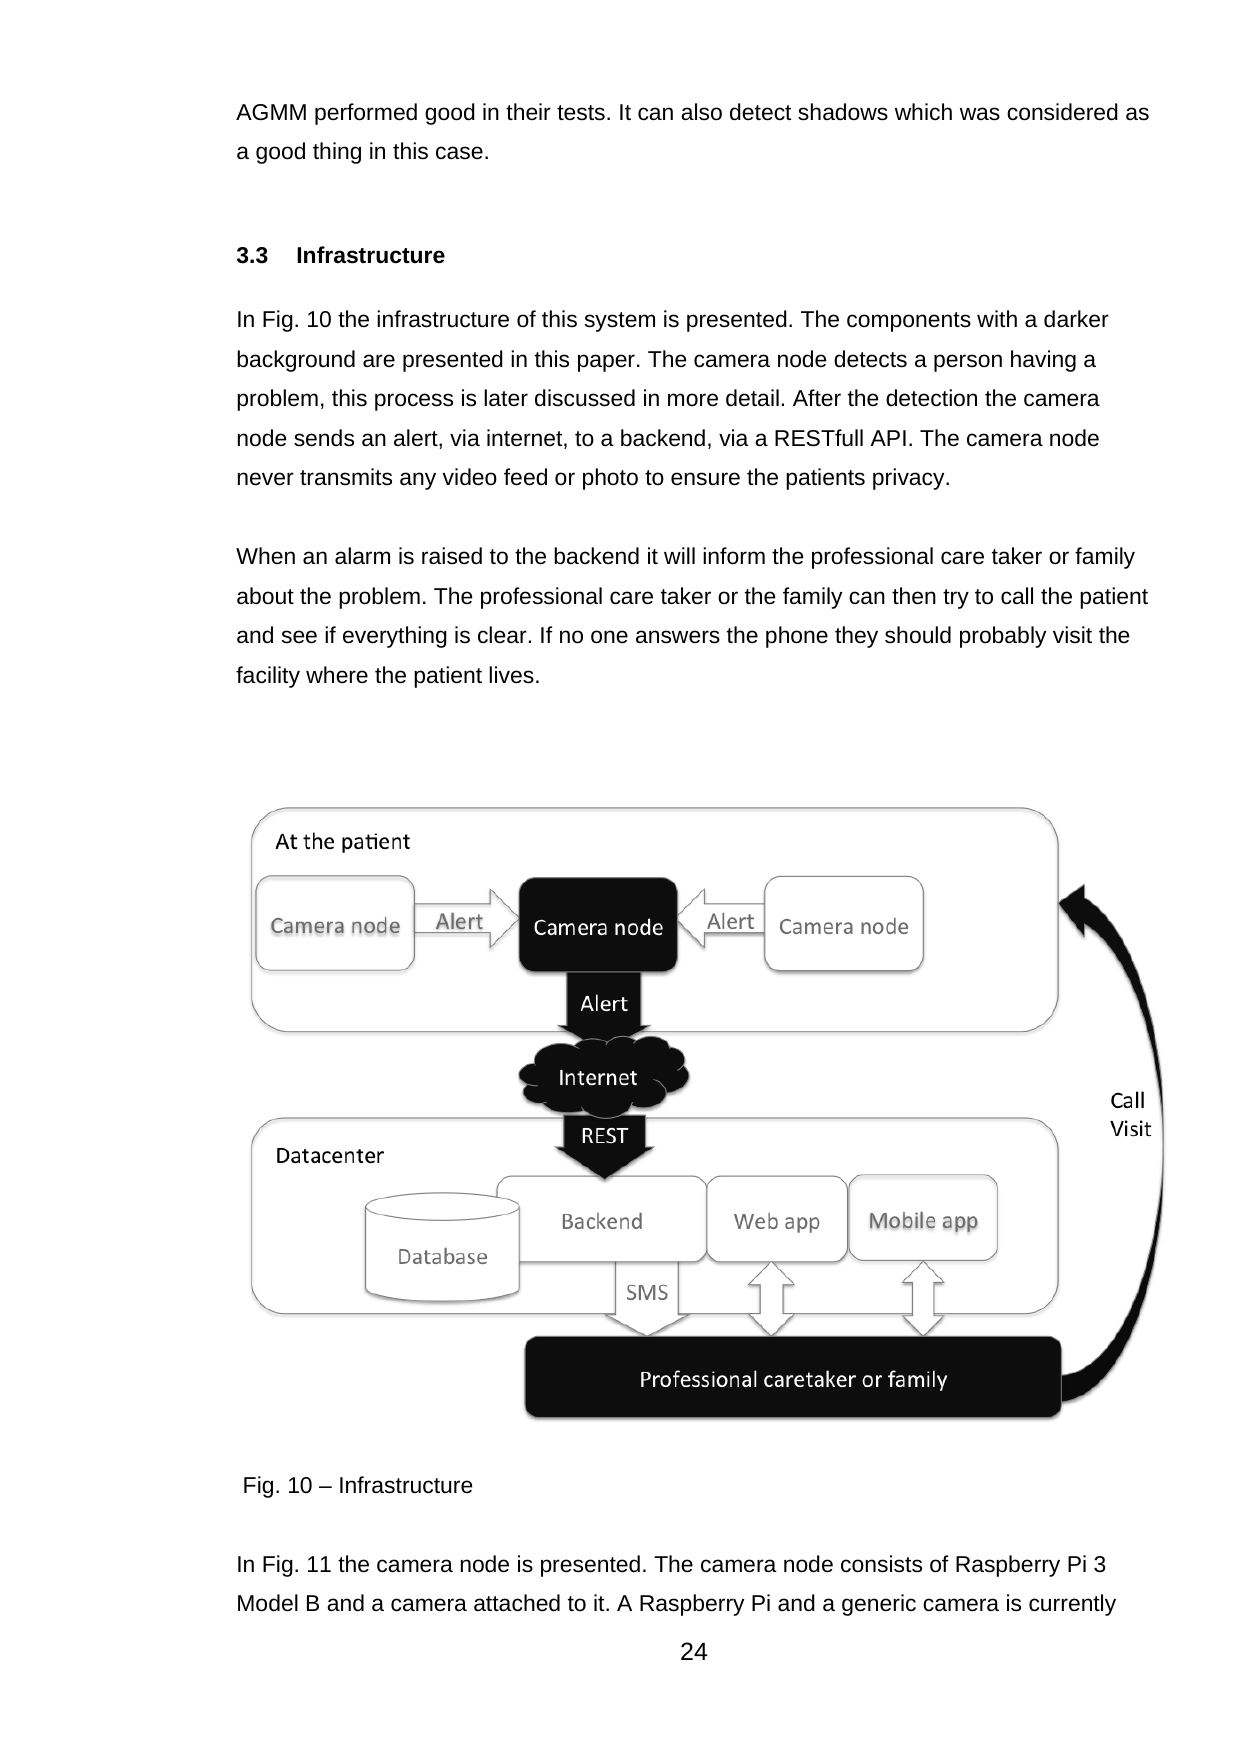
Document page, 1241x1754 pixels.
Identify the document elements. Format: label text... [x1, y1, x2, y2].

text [236, 98, 1152, 164]
picture [236, 740, 1194, 1459]
text Fig. 10 – Infrastructure [236, 1472, 1152, 1498]
text In Fig. 10 the infrastructure of this system is presented. The components with a darker background are presented in this paper. The camera node detects a person having a problem, this process is later discussed in more detail. After the detection the camera node sends an alert, via internet, to a backend, via a RESTfull API. The camera node never transmits any video feed or photo to ensure the patients privacy. [236, 306, 1152, 491]
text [236, 1551, 1152, 1617]
text When an alarm is raised to the backend it will inform the professional care taker or family about the problem. The professional care taker or the family can then try to call the patient and see if everything is clear. If no one answers the phone they should probably visit the facility where the patient lives. [236, 543, 1152, 688]
subtitle Infrastructure [236, 242, 1152, 268]
